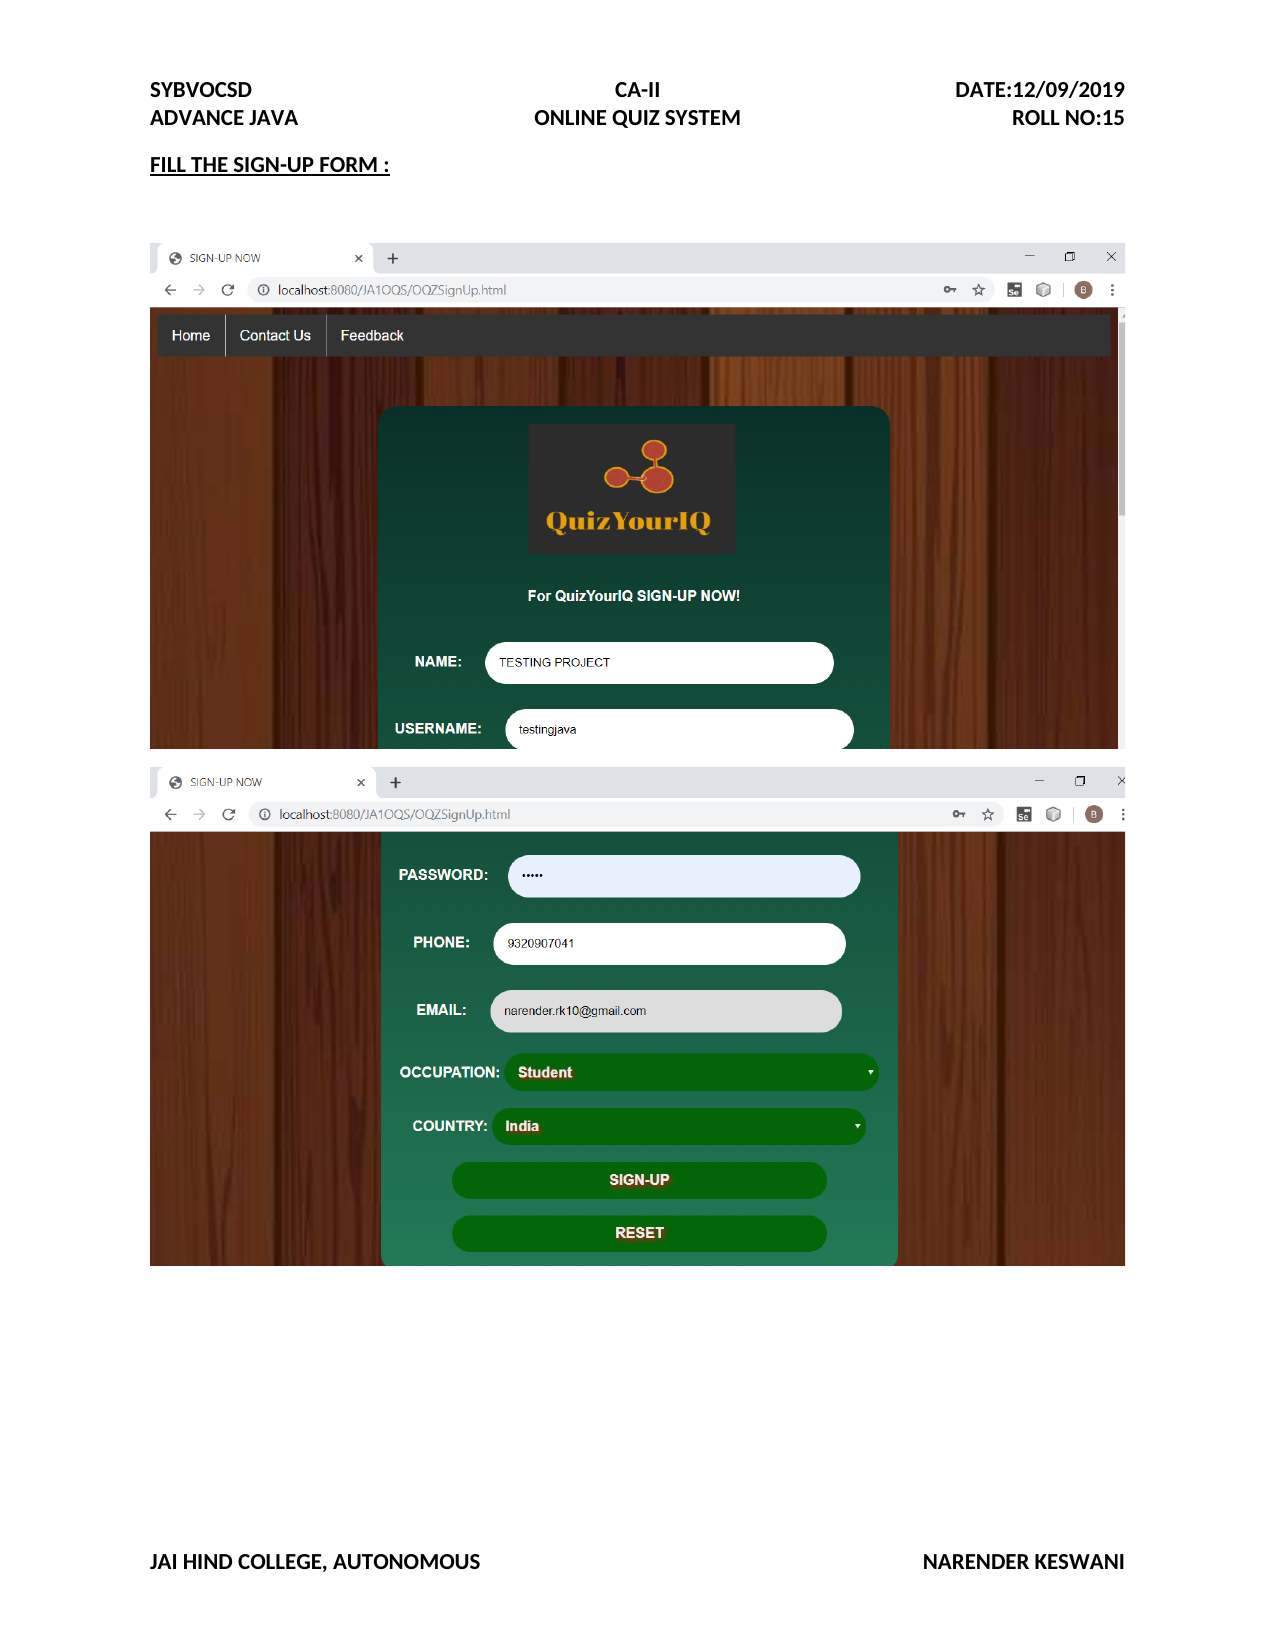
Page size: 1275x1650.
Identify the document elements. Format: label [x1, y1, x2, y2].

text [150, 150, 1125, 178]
picture [150, 243, 1125, 749]
picture [150, 767, 1125, 1266]
